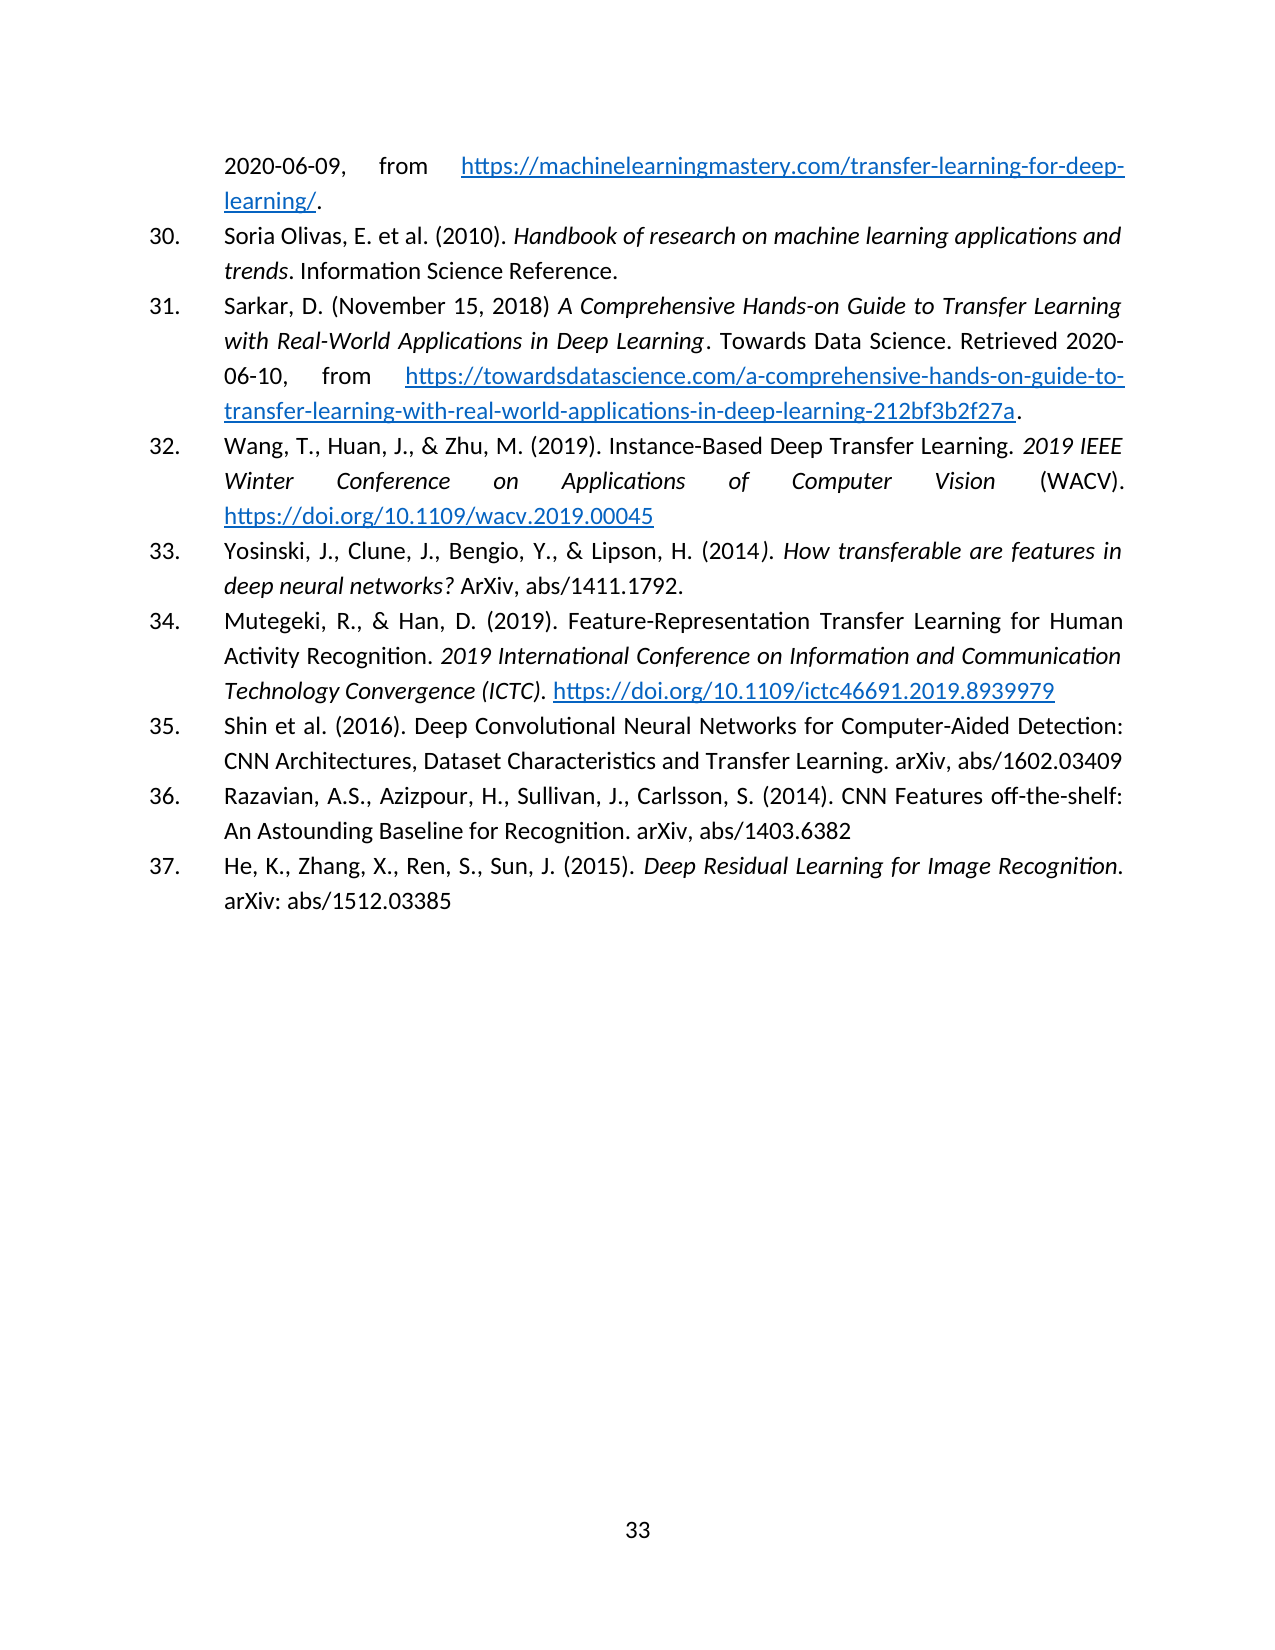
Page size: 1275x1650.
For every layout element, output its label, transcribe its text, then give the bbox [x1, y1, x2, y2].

list Yosinski, J., Clune, J., Bengio, Y., & Lipson, H. (2014). How transferable are features in deep neural networks? ArXiv, abs/1411.1792. [149, 535, 1125, 601]
list Mutegeki, R., & Han, D. (2019). Feature-Representation Transfer Learning for Human Activity Recognition. 2019 International Conference on Information and Communication Technology Convergence (ICTC). https://doi.org/10.1109/ictc46691.2019.8939979 [149, 605, 1125, 706]
list Soria Olivas, E. et al. (2010). Handbook of research on machine learning applications and trends. Information Science Reference. [149, 220, 1125, 286]
list Sarkar, D. (November 15, 2018) A Comprehensive Hands-on Guide to Transfer Learning with Real-World Applications in Deep Learning. Towards Data Science. Retrieved 2020-06-10, from https://towardsdatascience.com/a-comprehensive-hands-on-guide-to-transfer-learning-with-real-world-applications-in-deep-learning-212bf3b2f27a. [149, 290, 1125, 426]
list He, K., Zhang, X., Ren, S., Sun, J. (2015). Deep Residual Learning for Image Recognition. arXiv: abs/1512.03385 [149, 850, 1125, 916]
list Razavian, A.S., Azizpour, H., Sullivan, J., Carlsson, S. (2014). CNN Features off-the-shelf: An Astounding Baseline for Recognition. arXiv, abs/1403.6382 [149, 780, 1125, 846]
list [149, 150, 1125, 216]
list Shin et al. (2016). Deep Convolutional Neural Networks for Computer-Aided Detection: CNN Architectures, Dataset Characteristics and Transfer Learning. arXiv, abs/1602.03409 [149, 710, 1125, 776]
list Wang, T., Huan, J., & Zhu, M. (2019). Instance-Based Deep Transfer Learning. 2019 IEEE Winter Conference on Applications of Computer Vision (WACV). https://doi.org/10.1109/wacv.2019.00045 [149, 430, 1125, 531]
